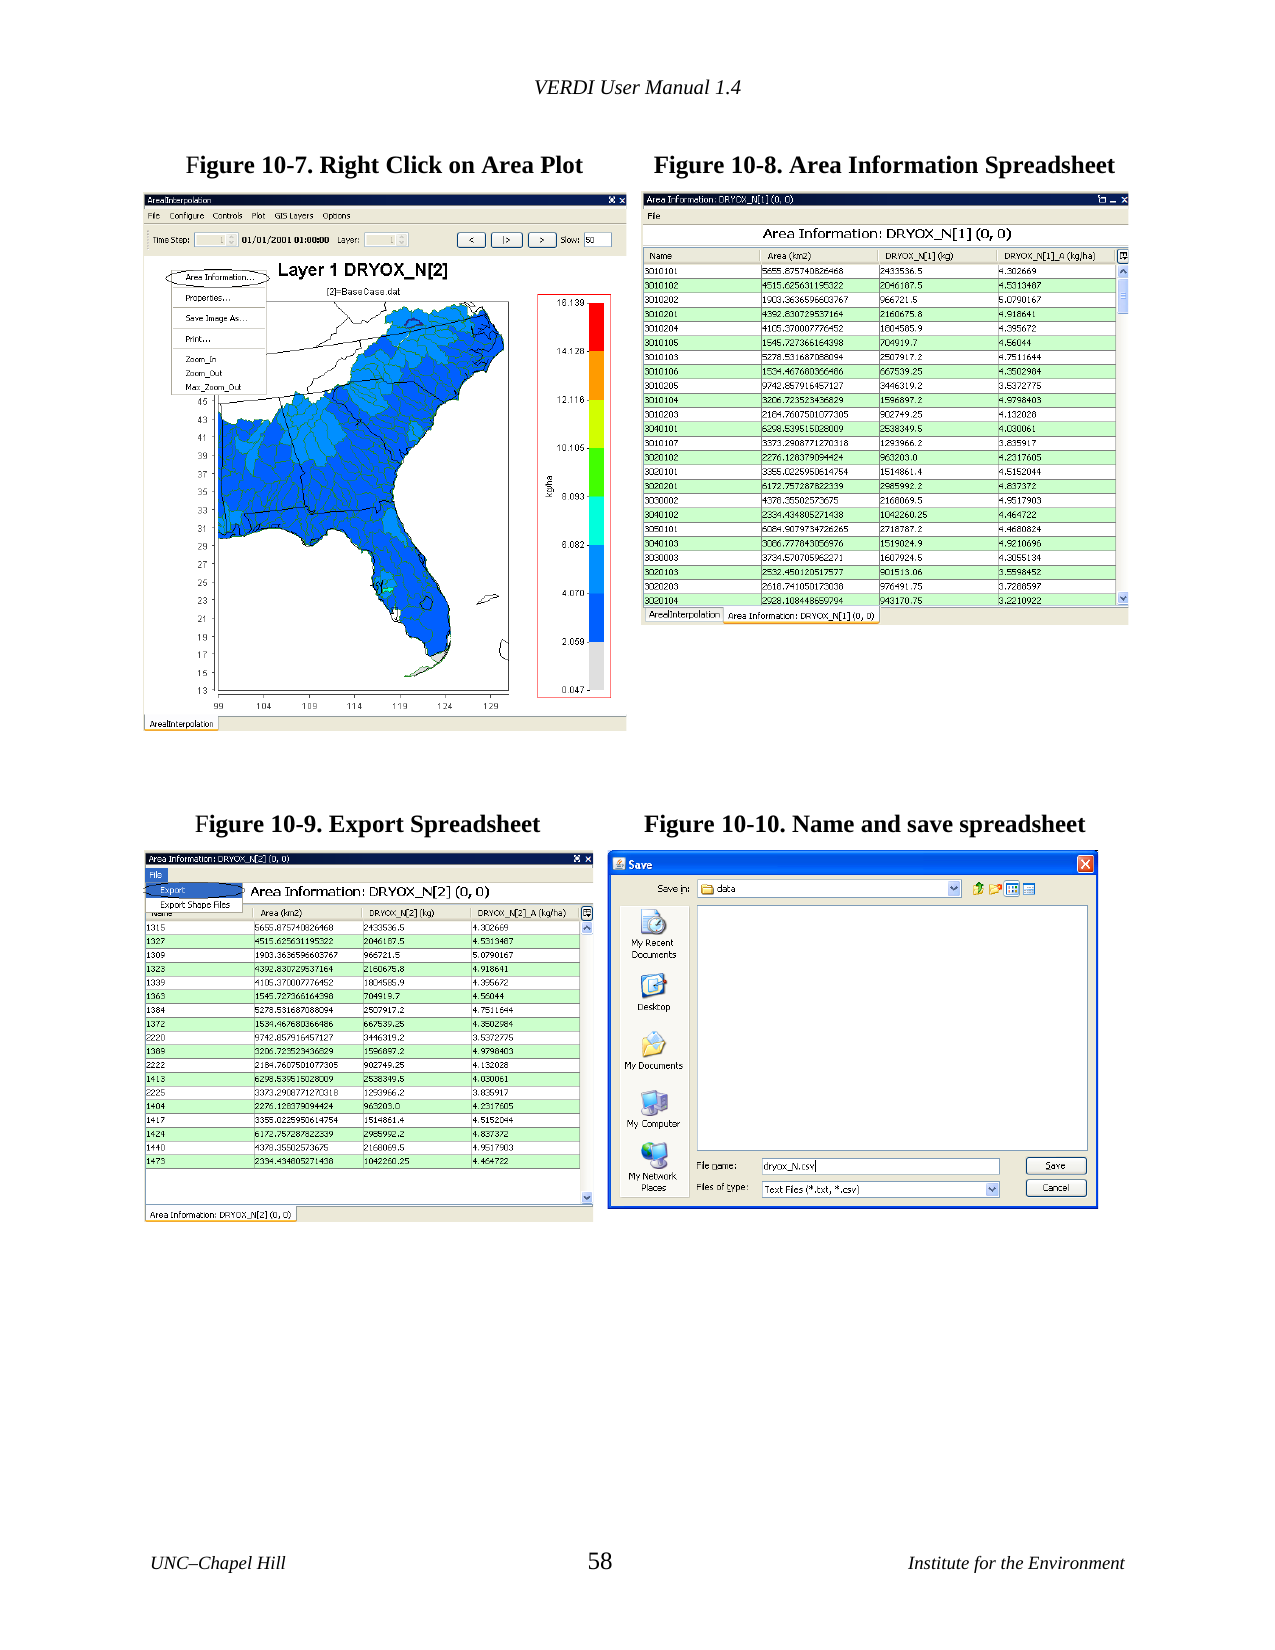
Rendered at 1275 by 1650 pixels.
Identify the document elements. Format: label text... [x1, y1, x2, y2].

picture [143, 850, 594, 1222]
picture [143, 191, 627, 731]
table_header Figure 10-7. Right Click on Area Plot [139, 150, 630, 809]
table_cell Figure 10-9. Export Spreadsheet [139, 809, 596, 1321]
picture [641, 191, 1129, 625]
picture [607, 850, 1099, 1209]
